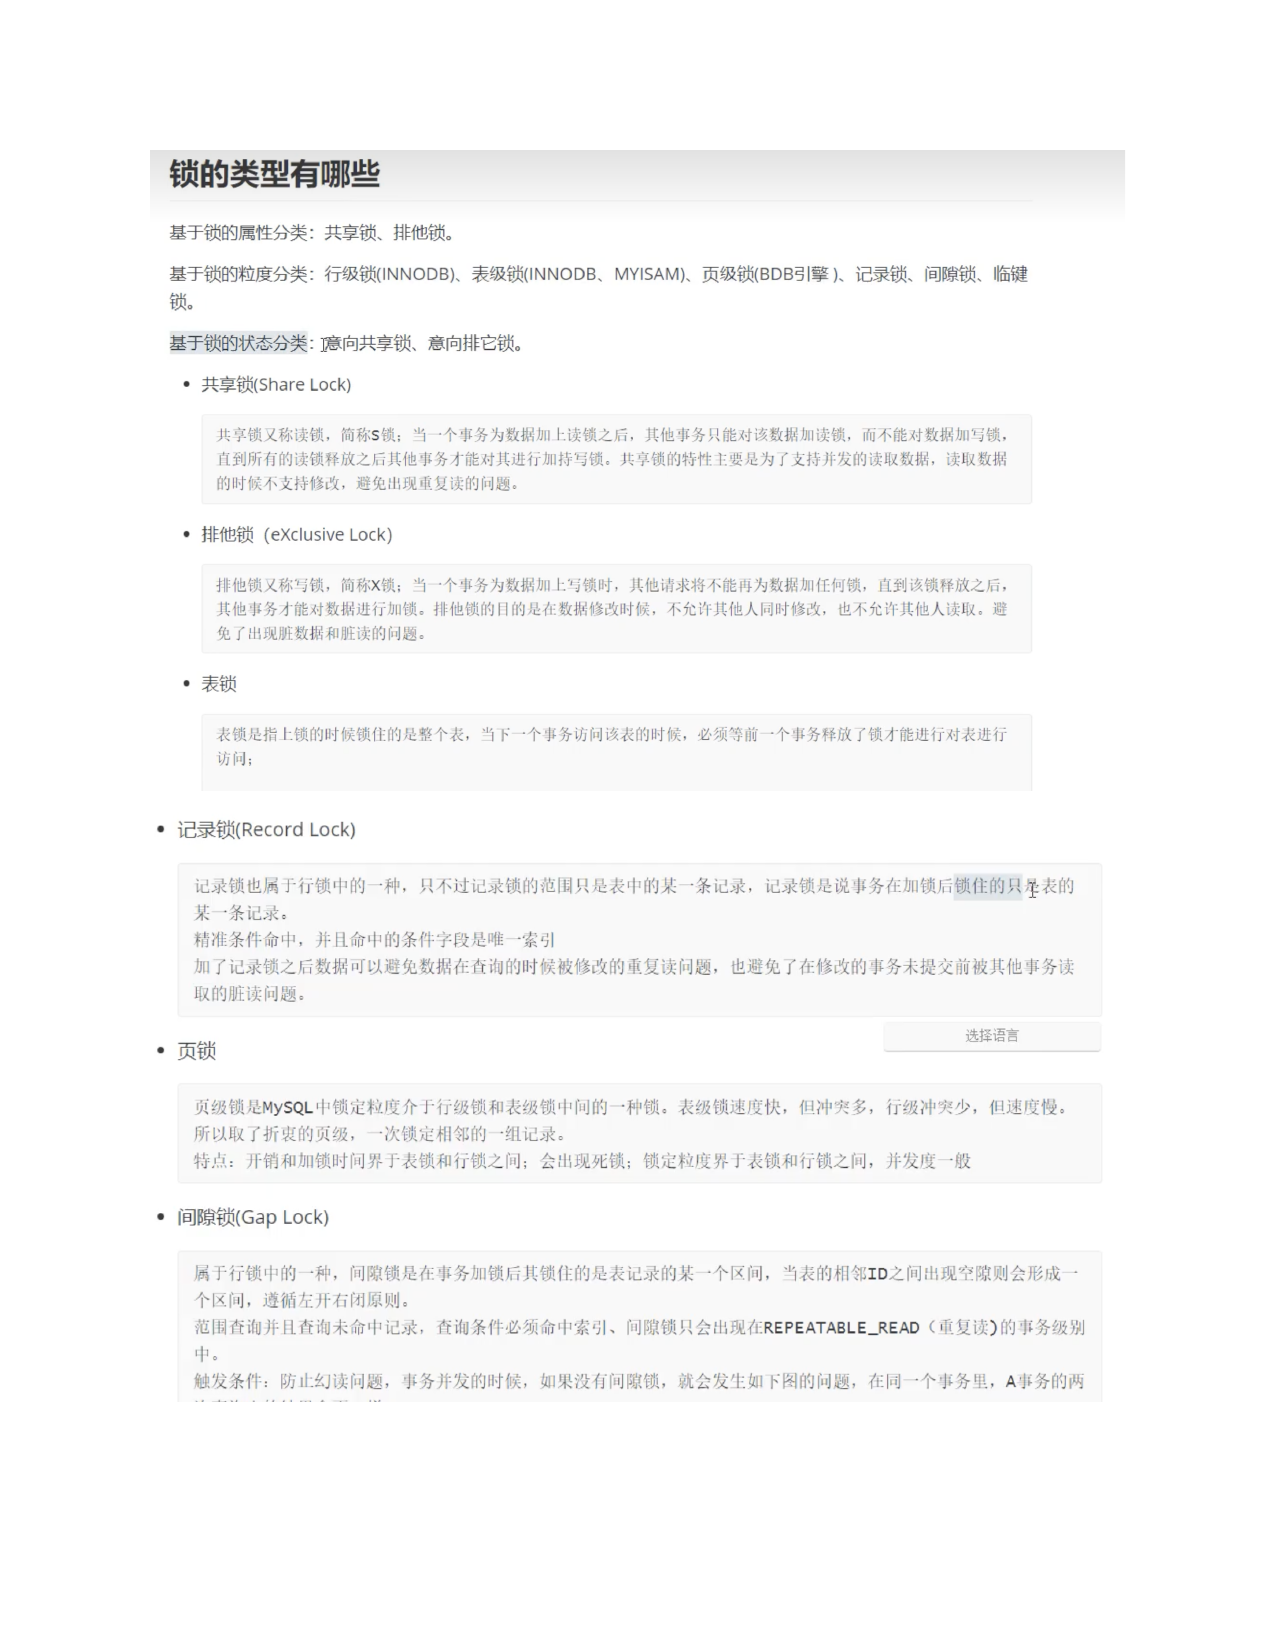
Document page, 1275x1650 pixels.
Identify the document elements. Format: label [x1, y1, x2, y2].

picture [150, 810, 1125, 1402]
picture [150, 150, 1125, 791]
